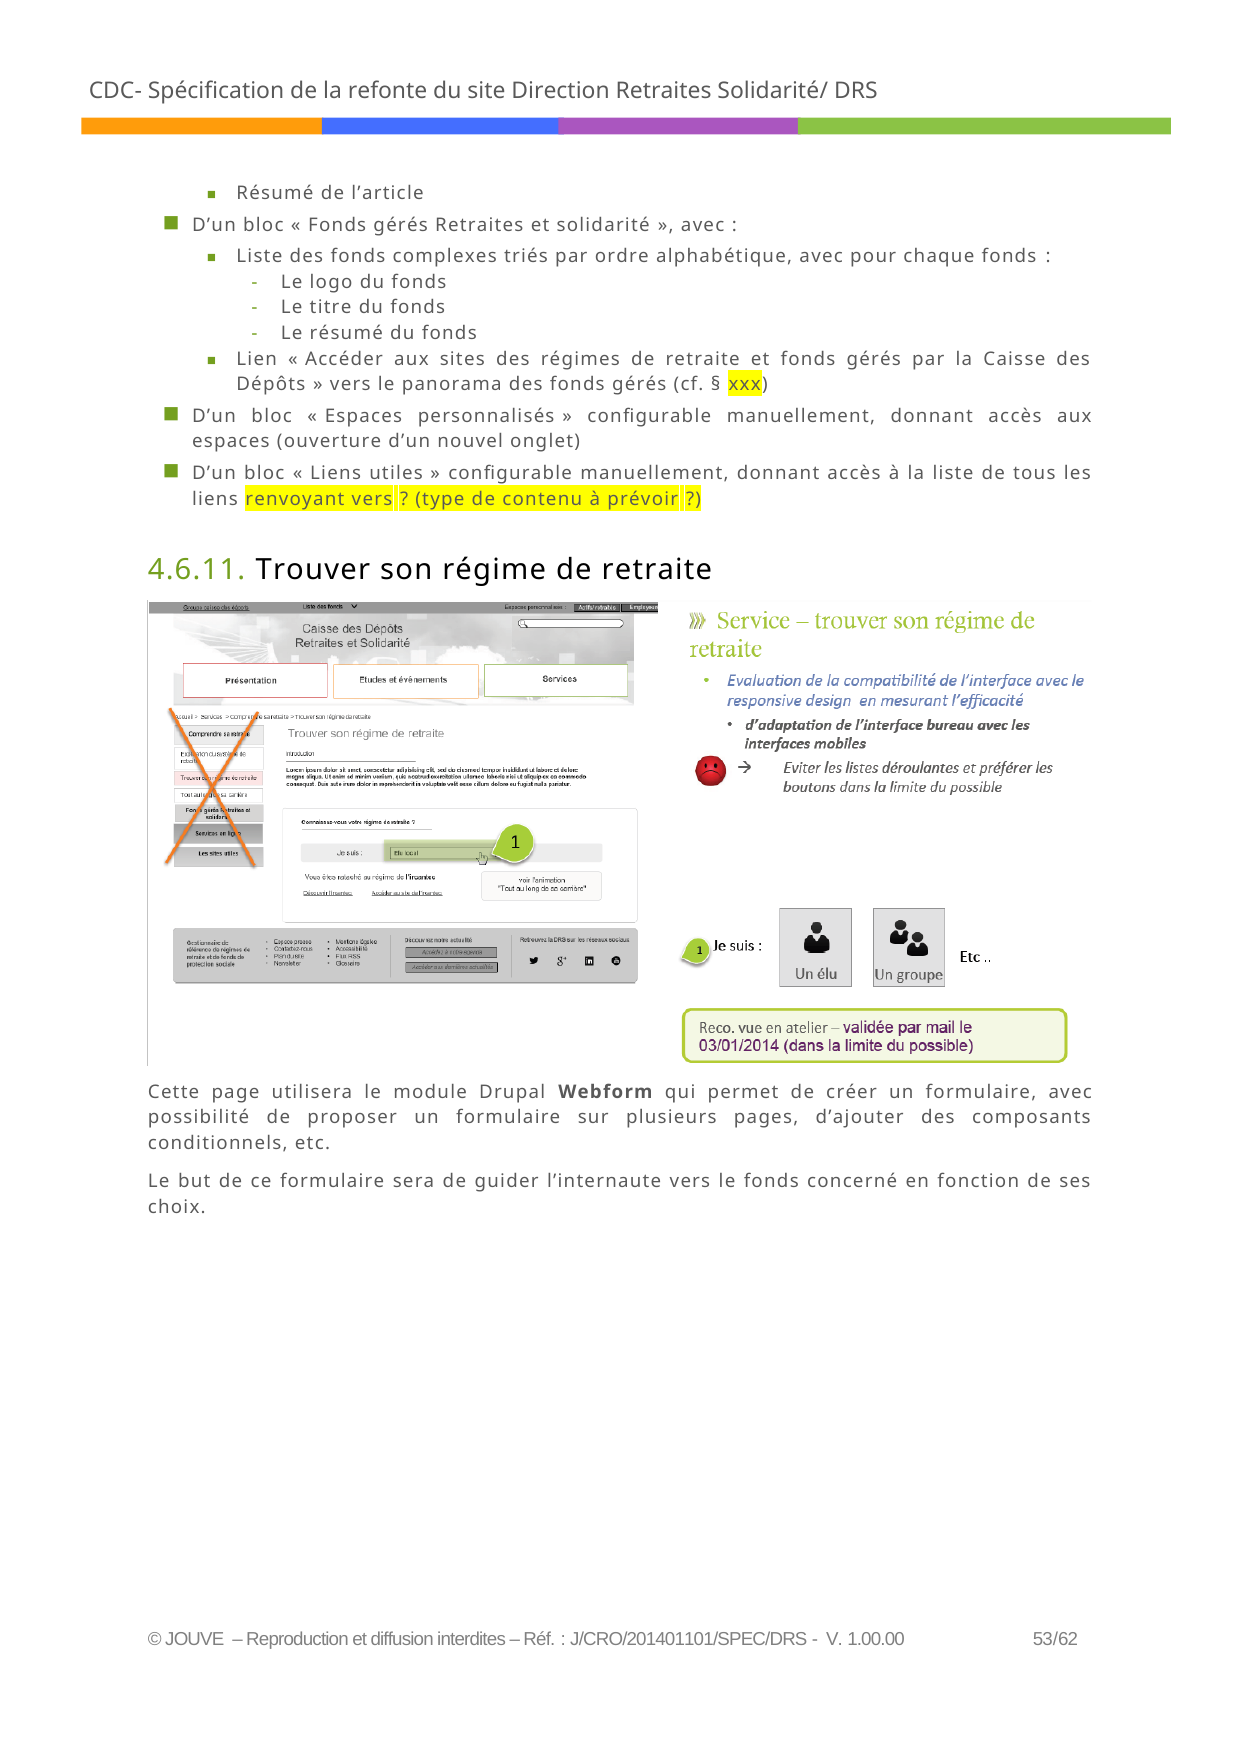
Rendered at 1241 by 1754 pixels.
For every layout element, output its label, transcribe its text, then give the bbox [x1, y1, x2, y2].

list D’un bloc « Liens utiles » configurable manuellement, donnant accès à la liste de tous les liens renvoyant vers ? (type de contenu à prévoir ?) [162, 459, 1093, 511]
picture [147, 600, 1092, 1066]
subtitle Trouver son régime de retraite [148, 548, 1093, 588]
list D’un bloc « Fonds gérés Retraites et solidarité », avec : [162, 211, 1093, 237]
list Le titre du fonds [251, 294, 1093, 319]
list Lien « Accéder aux sites des régimes de retraite et fonds gérés par la Caisse des Dépôts » vers le panorama des fonds gérés (cf. § xxx) [207, 345, 1093, 396]
list Résumé de l’article [207, 179, 1093, 205]
text Cette page utilisera le module Drupal Webform qui permet de créer un formulaire, avec possibilité de proposer un formulaire sur plusieurs pages, d’ajouter des composants conditionnels, etc. [148, 1078, 1093, 1155]
list D’un bloc « Espaces personnalisés » configurable manuellement, donnant accès aux espaces (ouverture d’un nouvel onglet) [162, 402, 1093, 453]
text Le but de ce formulaire sera de guider l’internaute vers le fonds concerné en fonction de ses choix. [148, 1167, 1093, 1218]
list Liste des fonds complexes triés par ordre alphabétique, avec pour chaque fonds : [207, 243, 1093, 268]
list Le logo du fonds [251, 268, 1093, 294]
list Le résumé du fonds [251, 319, 1093, 345]
